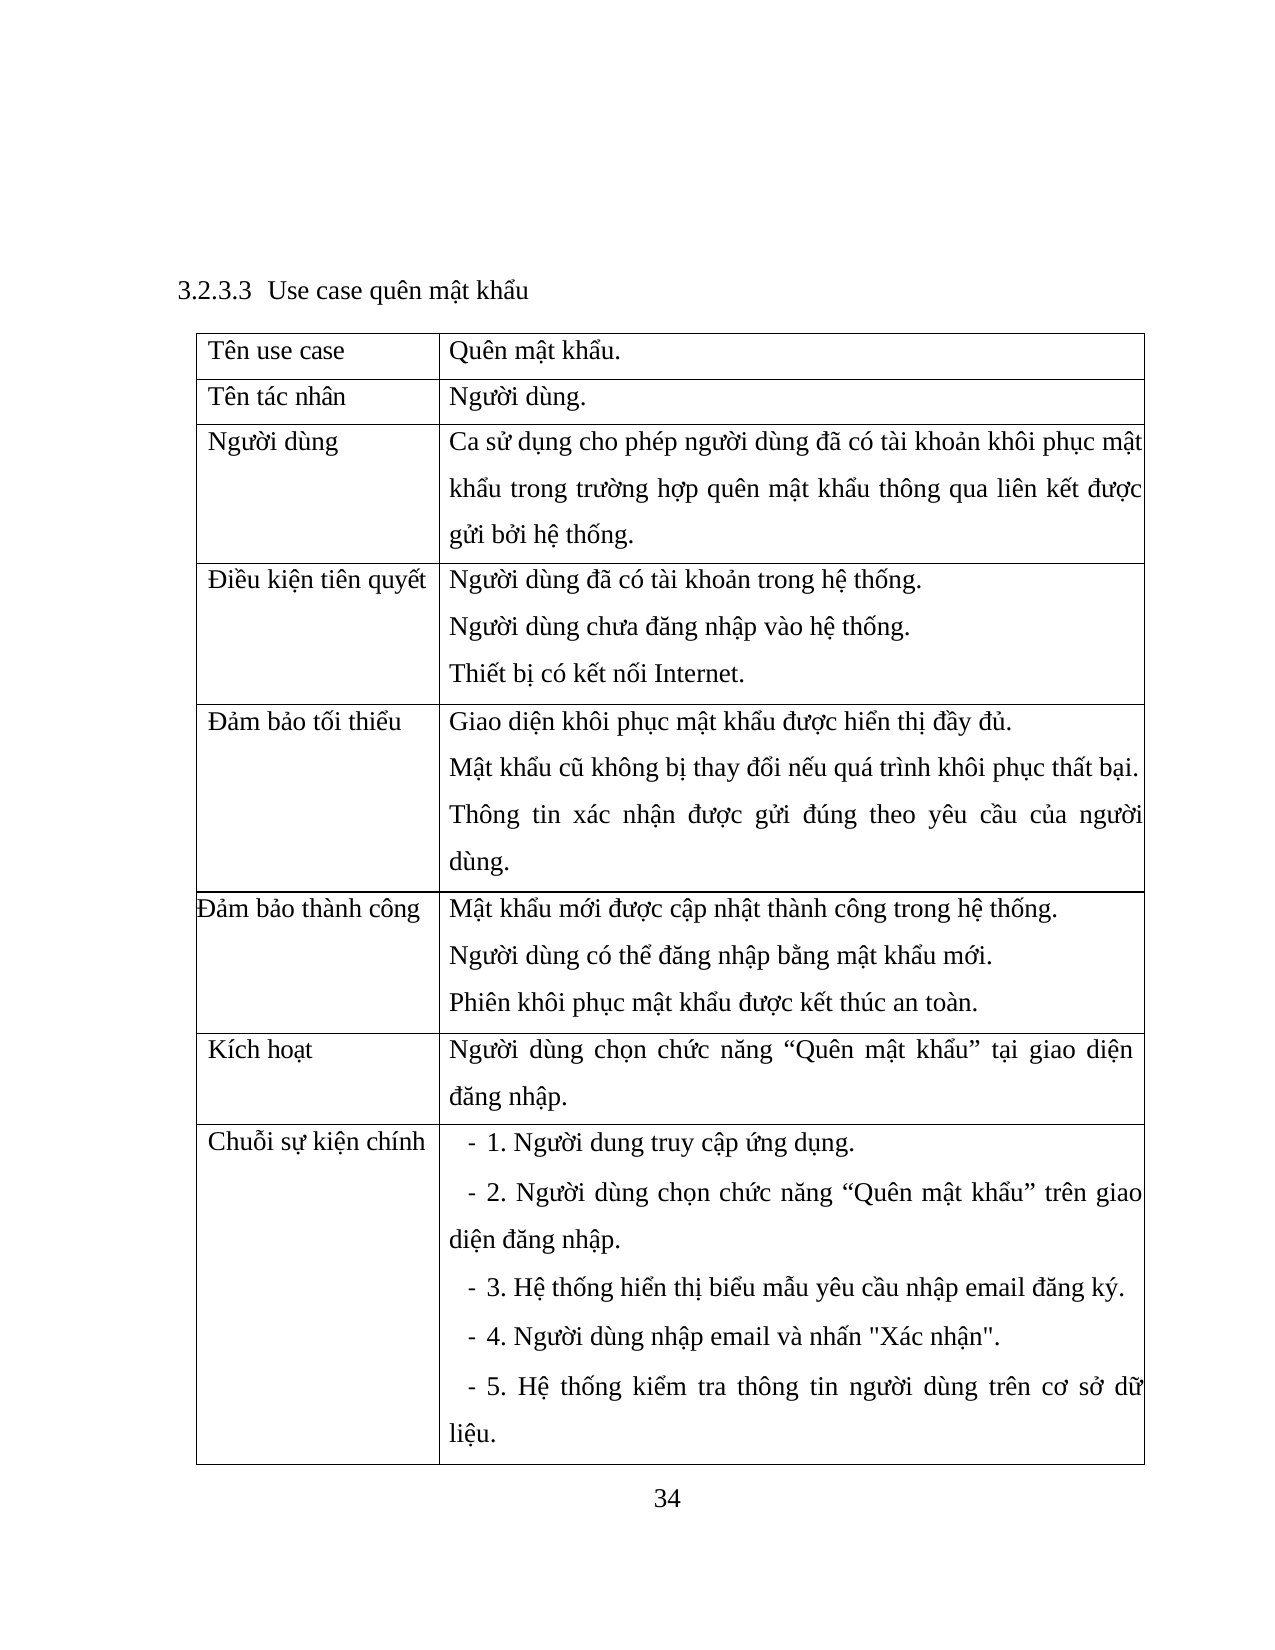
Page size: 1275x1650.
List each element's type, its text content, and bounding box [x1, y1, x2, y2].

table_header Quên mật khẩu. [440, 334, 1144, 379]
table_cell Người dùng chọn chức năng “Quên mật khẩu” tại giao diện đăng nhập. [440, 1034, 1144, 1124]
table_cell Đảm bảo thành công [197, 893, 439, 1032]
subtitle Use case quên mật khẩu [177, 274, 1157, 305]
table_cell Đảm bảo tối thiểu [197, 705, 439, 891]
table_cell Mật khẩu mới được cập nhật thành công trong hệ thống. Người dùng có thể đăng nhập bằng mật khẩu mới. Phiên khôi phục mật khẩu được kết thúc an toàn. [440, 893, 1144, 1032]
table_header Tên use case [197, 334, 439, 379]
table_cell Giao diện khôi phục mật khẩu được hiển thị đầy đủ. Mật khẩu cũ không bị thay đổi nếu quá trình khôi phục thất bại. Thông tin xác nhận được gửi đúng theo yêu cầu của người dùng. [440, 705, 1144, 891]
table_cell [440, 1125, 1144, 1464]
table_cell Người dùng đã có tài khoản trong hệ thống. Người dùng chưa đăng nhập vào hệ thống. Thiết bị có kết nối Internet. [440, 564, 1144, 704]
table_cell Điều kiện tiên quyết [197, 564, 439, 704]
table_cell Ca sử dụng cho phép người dùng đã có tài khoản khôi phục mật khẩu trong trường hợp quên mật khẩu thông qua liên kết được gửi bởi hệ thống. [440, 425, 1144, 563]
table_cell Tên tác nhân [197, 380, 439, 424]
table_cell Kích hoạt [197, 1034, 439, 1124]
table_cell Chuỗi sự kiện chính [197, 1125, 439, 1464]
table_cell Người dùng. [440, 380, 1144, 424]
table_cell Người dùng [197, 425, 439, 563]
